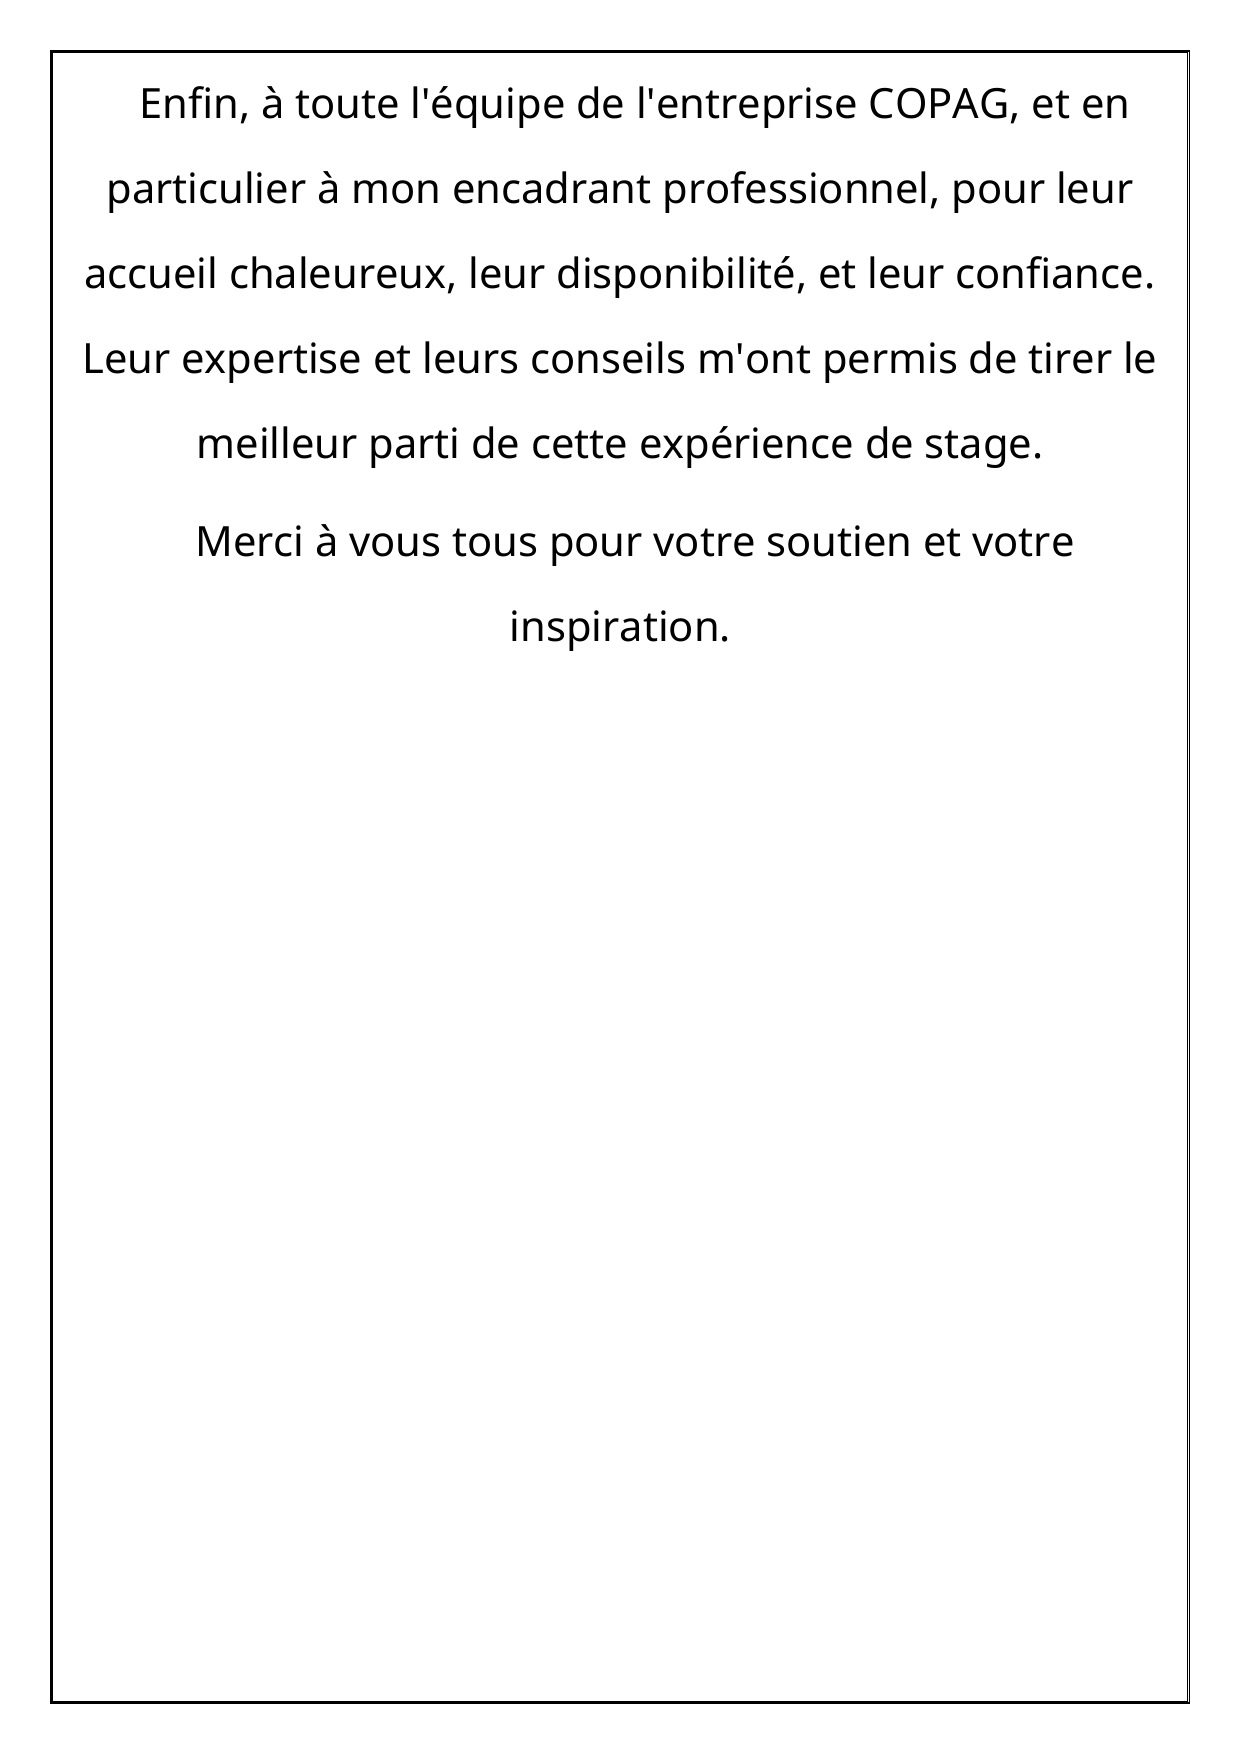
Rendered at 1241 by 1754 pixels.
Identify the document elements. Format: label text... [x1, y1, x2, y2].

text Enfin, à toute l'équipe de l'entreprise COPAG, et en particulier à mon encadrant professionnel, pour leur accueil chaleureux, leur disponibilité, et leur confiance. Leur expertise et leurs conseils m'ont permis de tirer le meilleur parti de cette expérience de stage. [73, 73, 1167, 471]
text Merci à vous tous pour votre soutien et votre inspiration. [73, 512, 1167, 653]
